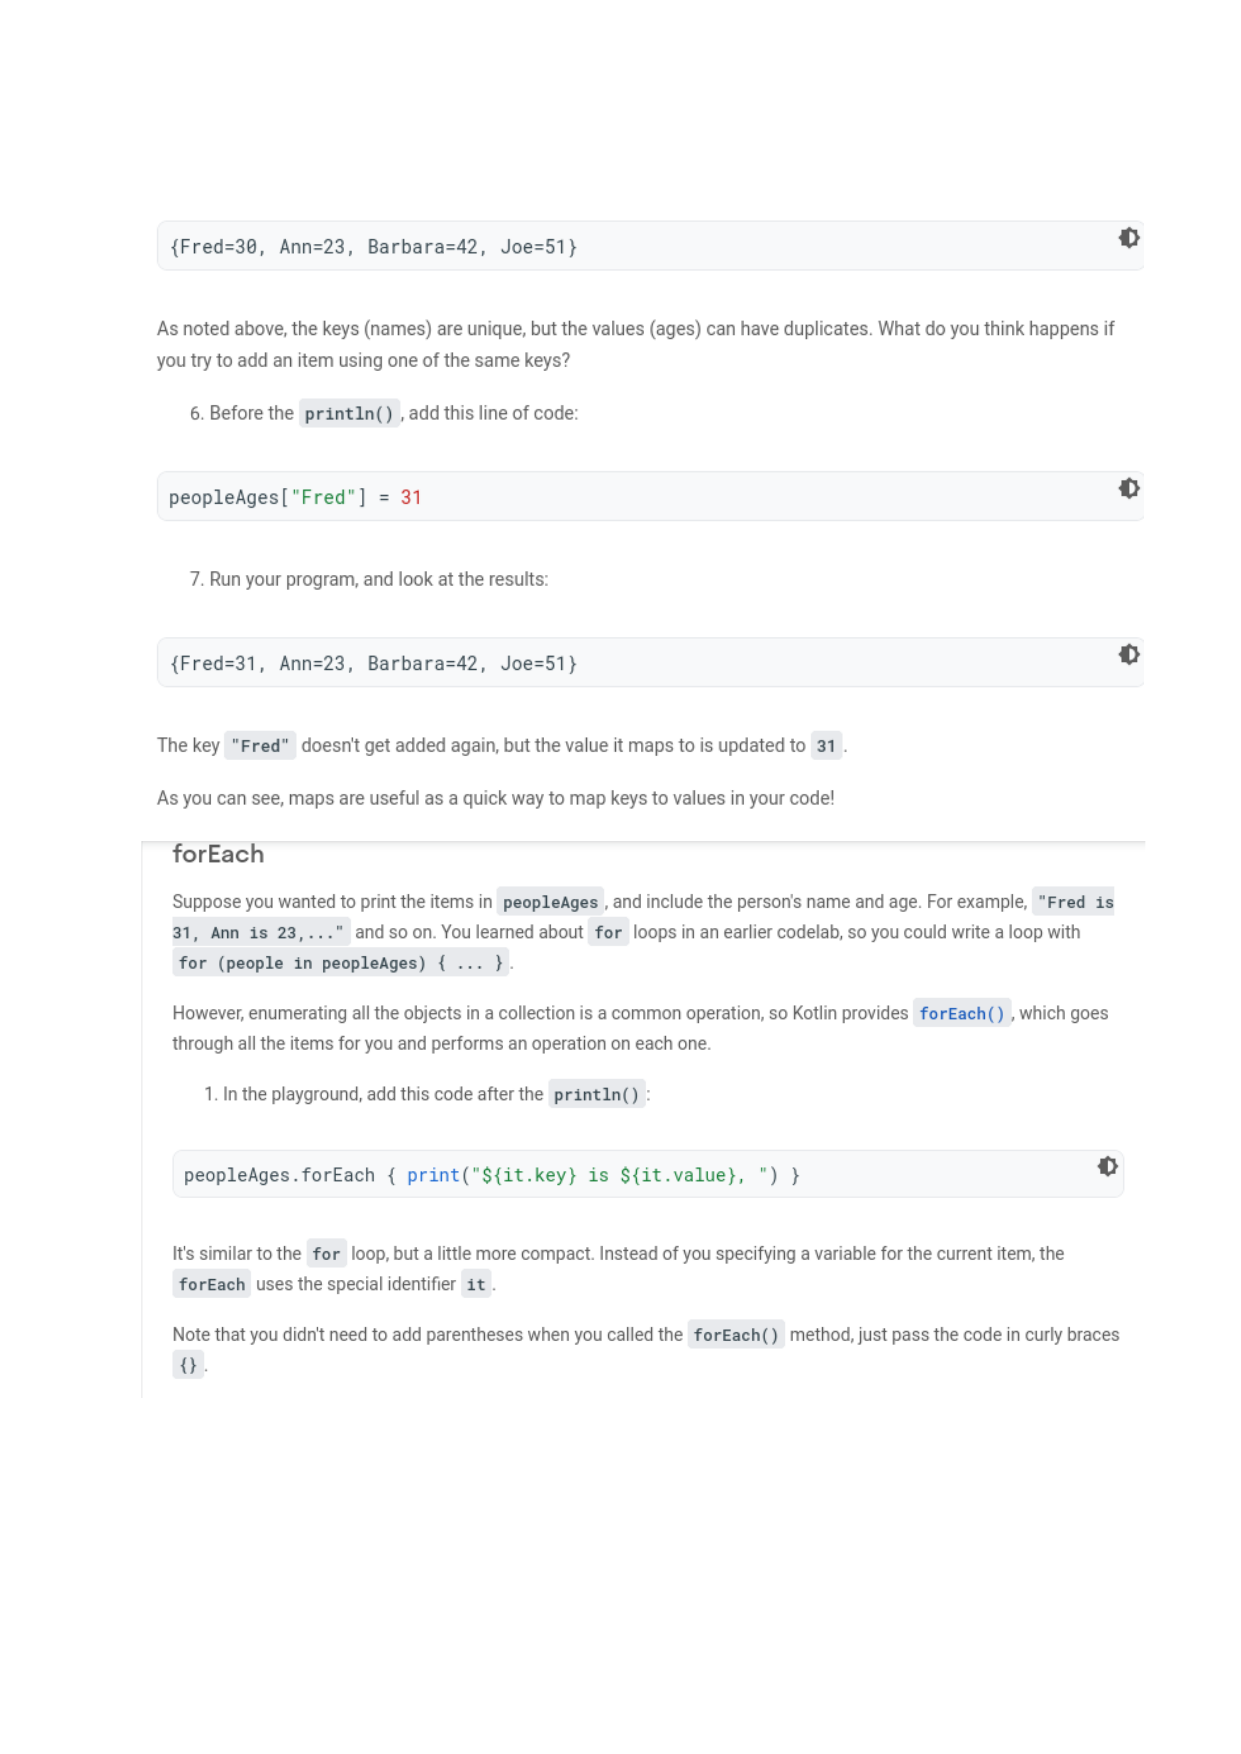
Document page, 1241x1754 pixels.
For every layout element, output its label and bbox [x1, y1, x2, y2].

picture [141, 841, 1146, 1398]
picture [140, 190, 1144, 818]
